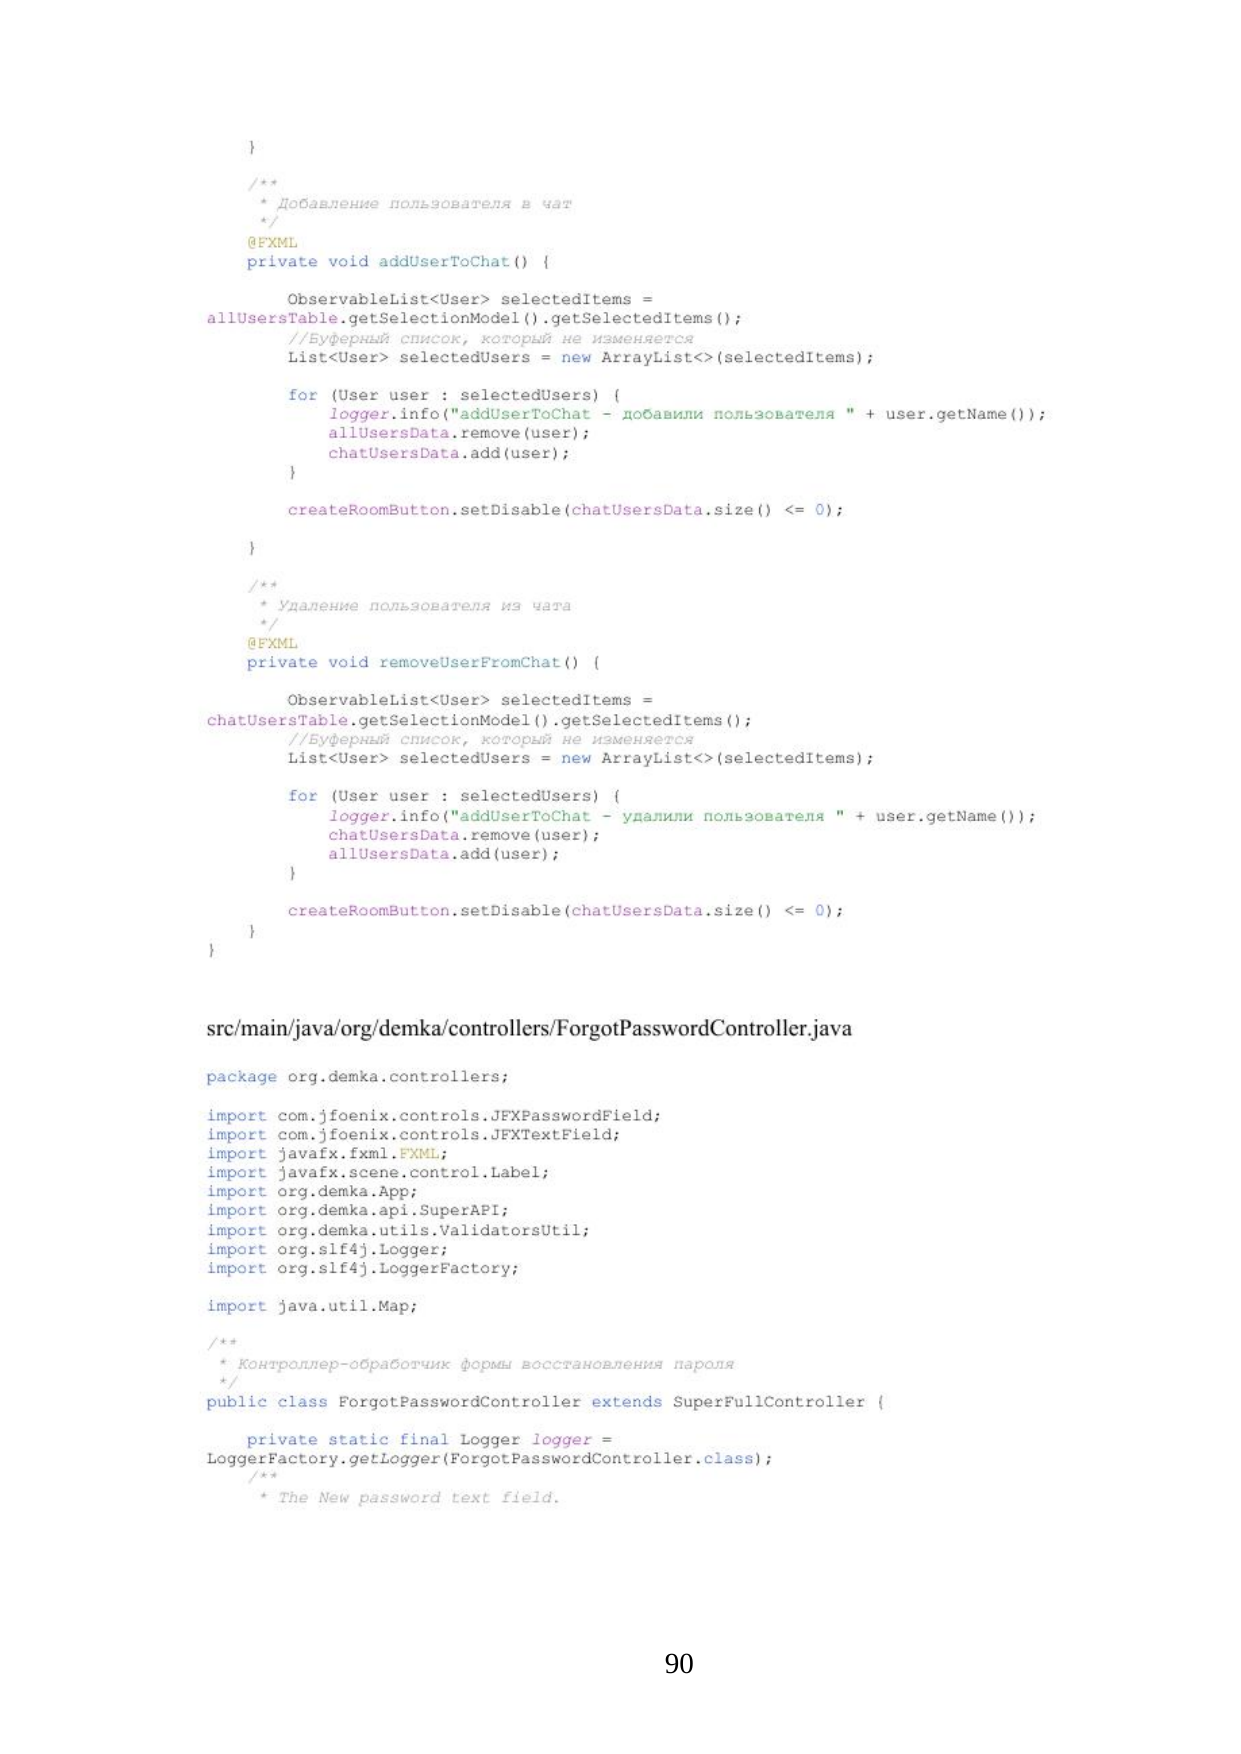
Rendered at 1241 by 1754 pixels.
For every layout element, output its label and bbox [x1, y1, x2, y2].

picture [177, 118, 1182, 1539]
